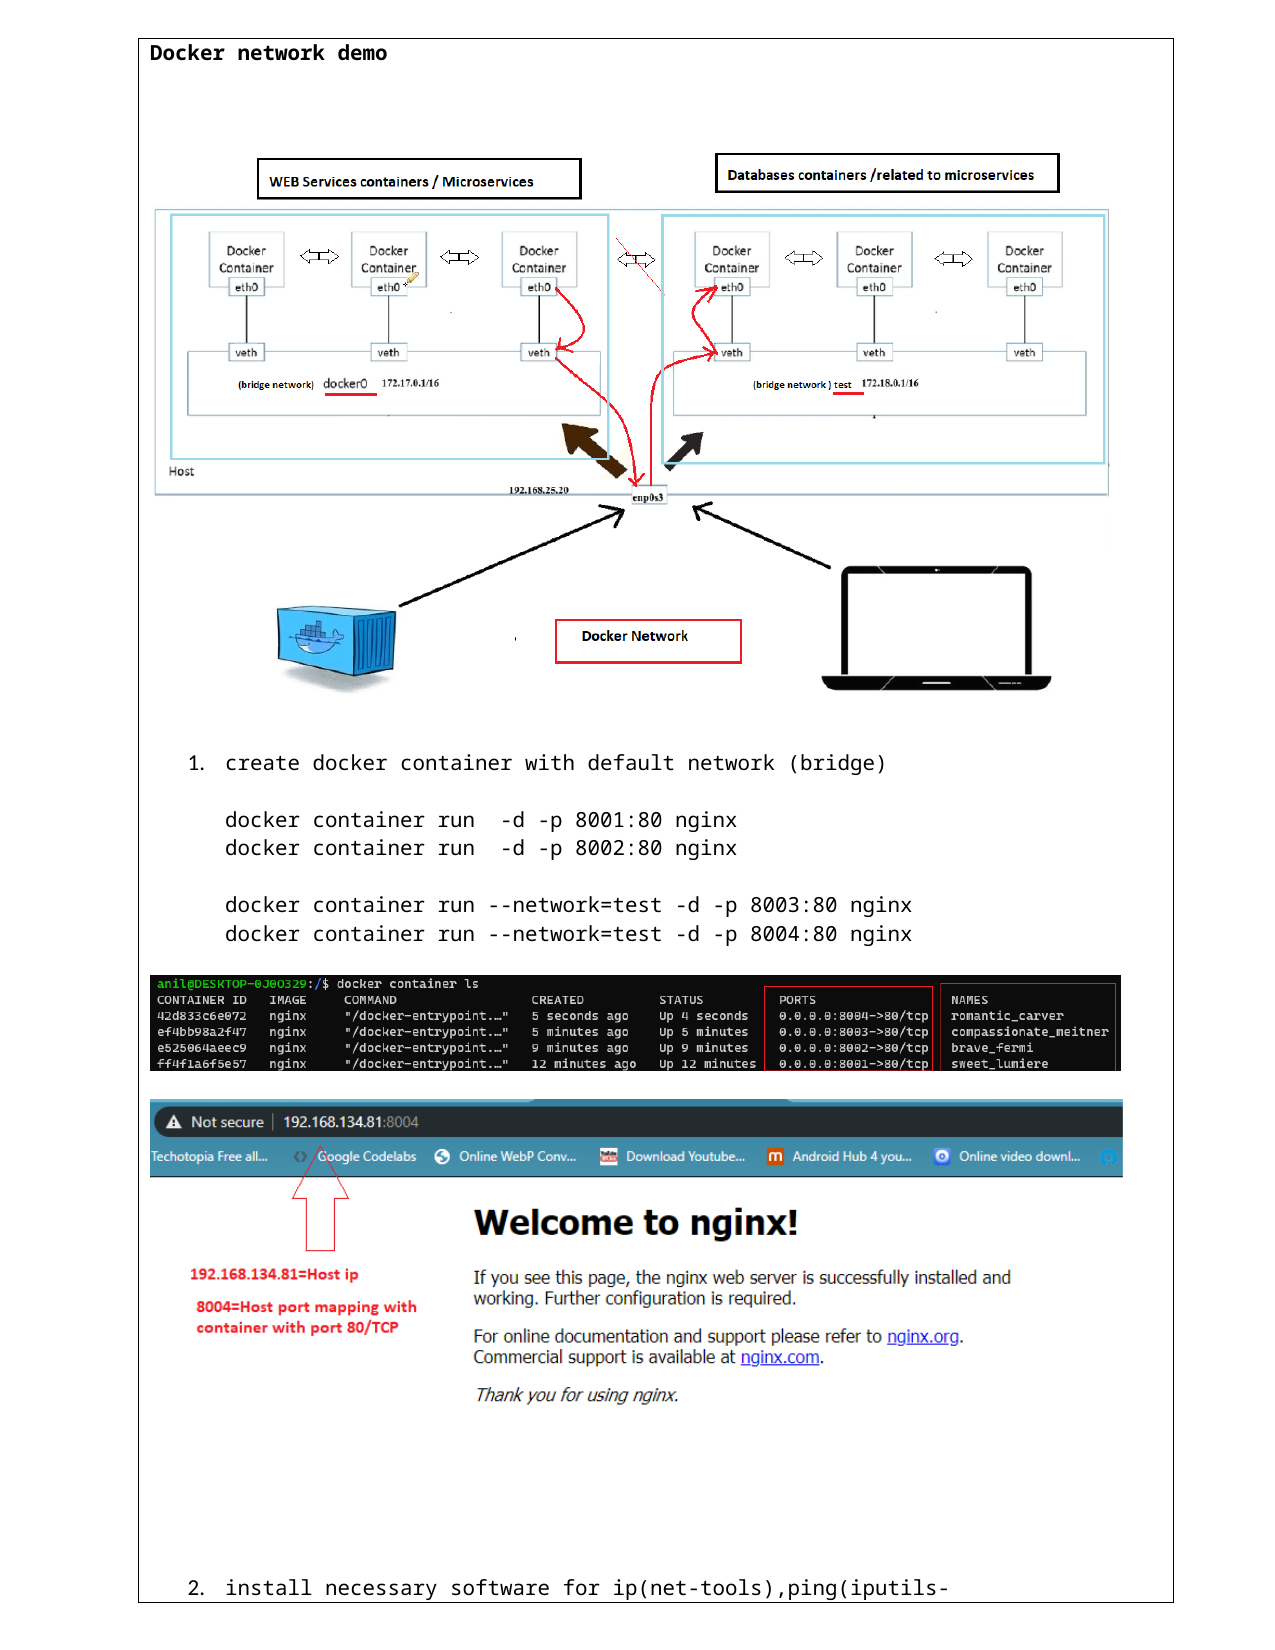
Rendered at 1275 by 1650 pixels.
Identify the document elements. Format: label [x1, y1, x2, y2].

picture [150, 95, 1124, 720]
table_header [139, 39, 1173, 1602]
picture [150, 1099, 1124, 1460]
picture [150, 975, 1124, 1071]
